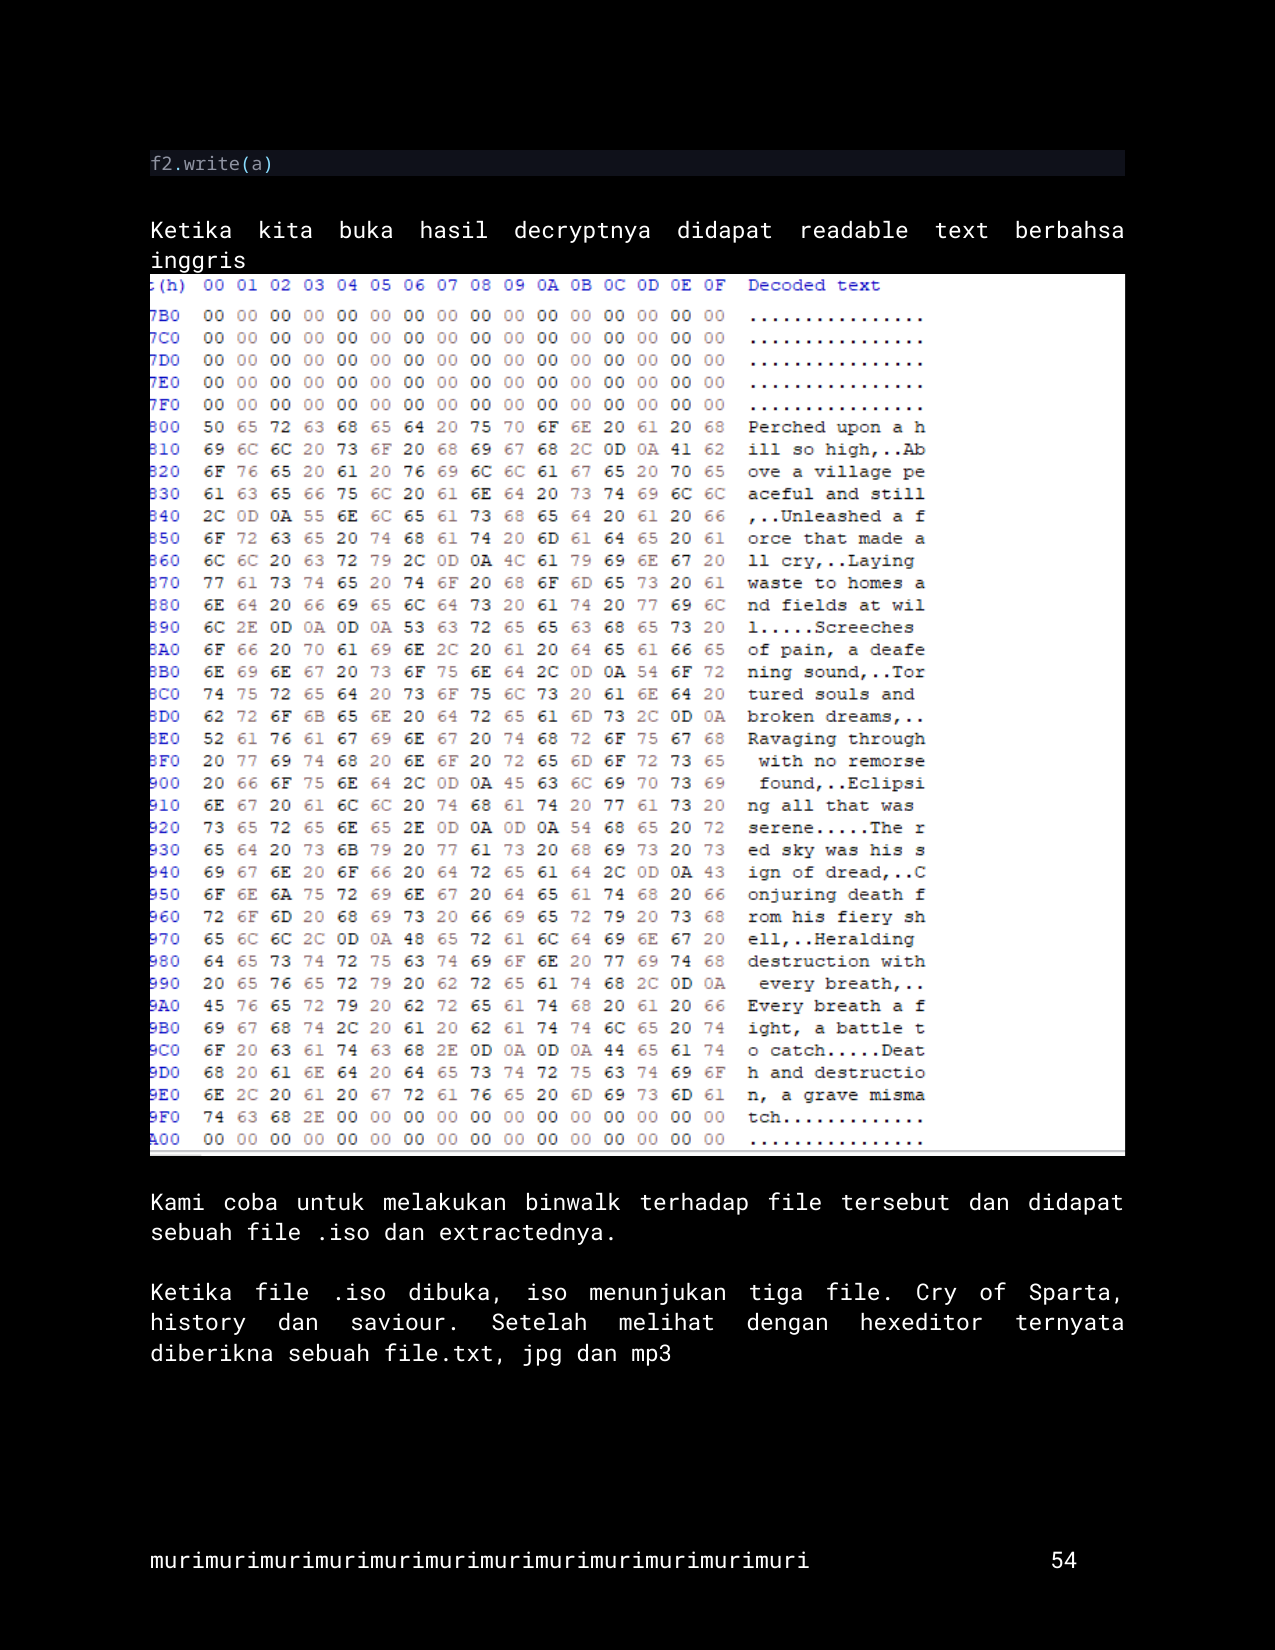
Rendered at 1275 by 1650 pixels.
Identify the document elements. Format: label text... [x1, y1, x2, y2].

text Ketika kita buka hasil decryptnya didapat readable text berbahsa inggris [150, 214, 1125, 274]
text Ketika file .iso dibuka, iso menunjukan tiga file. Cry of Sparta, history dan saviour. Setelah melihat dengan hexeditor ternyata diberikna sebuah file.txt, jpg dan mp3 [150, 1277, 1125, 1367]
text f2.write(a) [150, 150, 1125, 176]
text Kami coba untuk melakukan binwalk terhadap file tersebut dan didapat sebuah file .iso dan extractednya. [150, 1186, 1125, 1246]
picture [150, 274, 1125, 1156]
